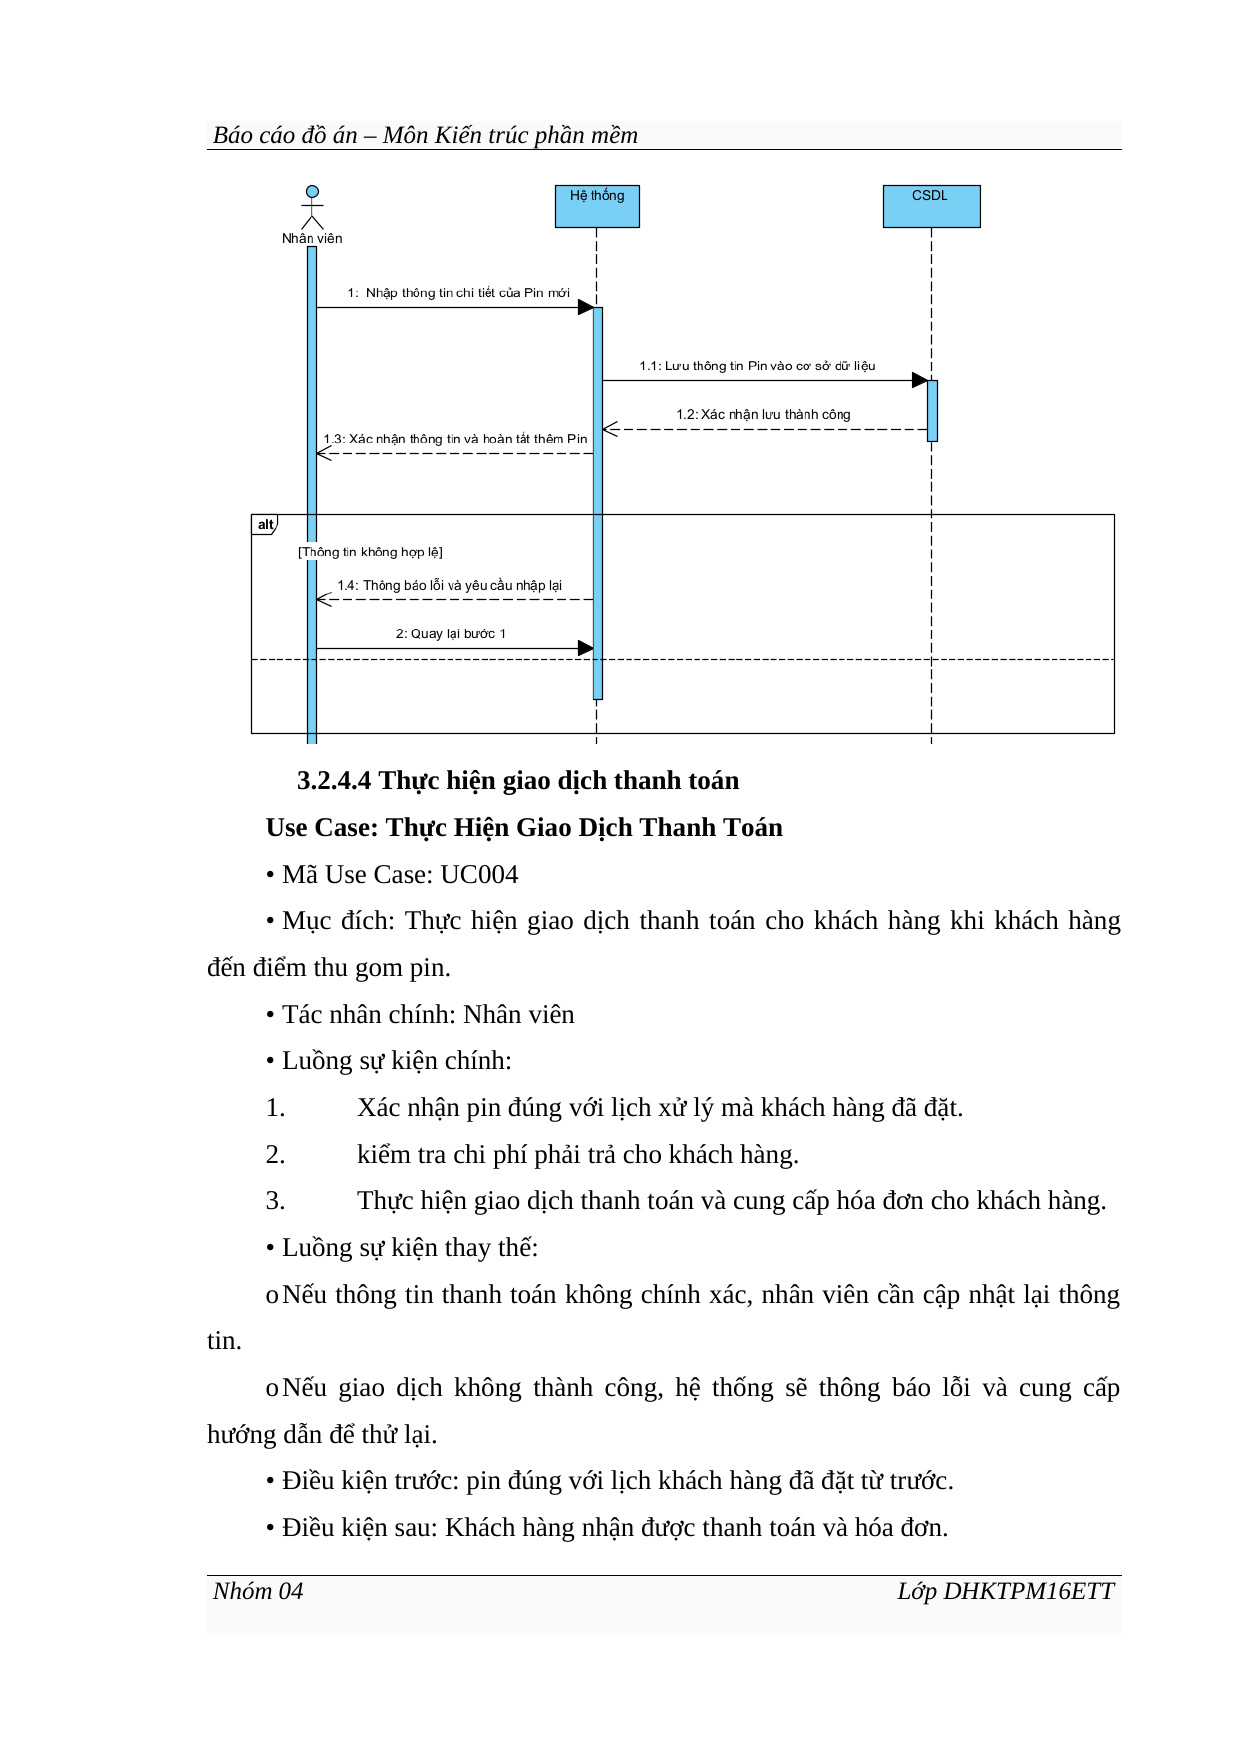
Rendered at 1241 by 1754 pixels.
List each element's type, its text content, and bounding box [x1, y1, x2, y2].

subtitle 3.2.4.4 Thực hiện giao dịch thanh toán [297, 764, 1122, 796]
text 2. kiểm tra chi phí phải trả cho khách hàng. [207, 1138, 1122, 1169]
text Use Case: Thực Hiện Giao Dịch Thanh Toán [207, 811, 1122, 842]
text • Điều kiện trước: pin đúng với lịch khách hàng đã đặt từ trước. [207, 1464, 1122, 1496]
text • Mã Use Case: UC004 [207, 858, 1122, 889]
text • Luồng sự kiện thay thế: [207, 1231, 1122, 1262]
text • Tác nhân chính: Nhân viên [207, 998, 1122, 1029]
text • Luồng sự kiện chính: [207, 1044, 1122, 1076]
text • Điều kiện sau: Khách hàng nhận được thanh toán và hóa đơn. [207, 1511, 1122, 1542]
text o Nếu giao dịch không thành công, hệ thống sẽ thông báo lỗi và cung cấp hướng dẫn để thử lại. [207, 1371, 1122, 1449]
text 1. Xác nhận pin đúng với lịch xử lý mà khách hàng đã đặt. [207, 1091, 1122, 1122]
text o Nếu thông tin thanh toán không chính xác, nhân viên cần cập nhật lại thông tin. [207, 1278, 1122, 1356]
picture [206, 179, 1123, 744]
text • Mục đích: Thực hiện giao dịch thanh toán cho khách hàng khi khách hàng đến điểm thu gom pin. [207, 904, 1122, 982]
text 3. Thực hiện giao dịch thanh toán và cung cấp hóa đơn cho khách hàng. [207, 1184, 1122, 1216]
